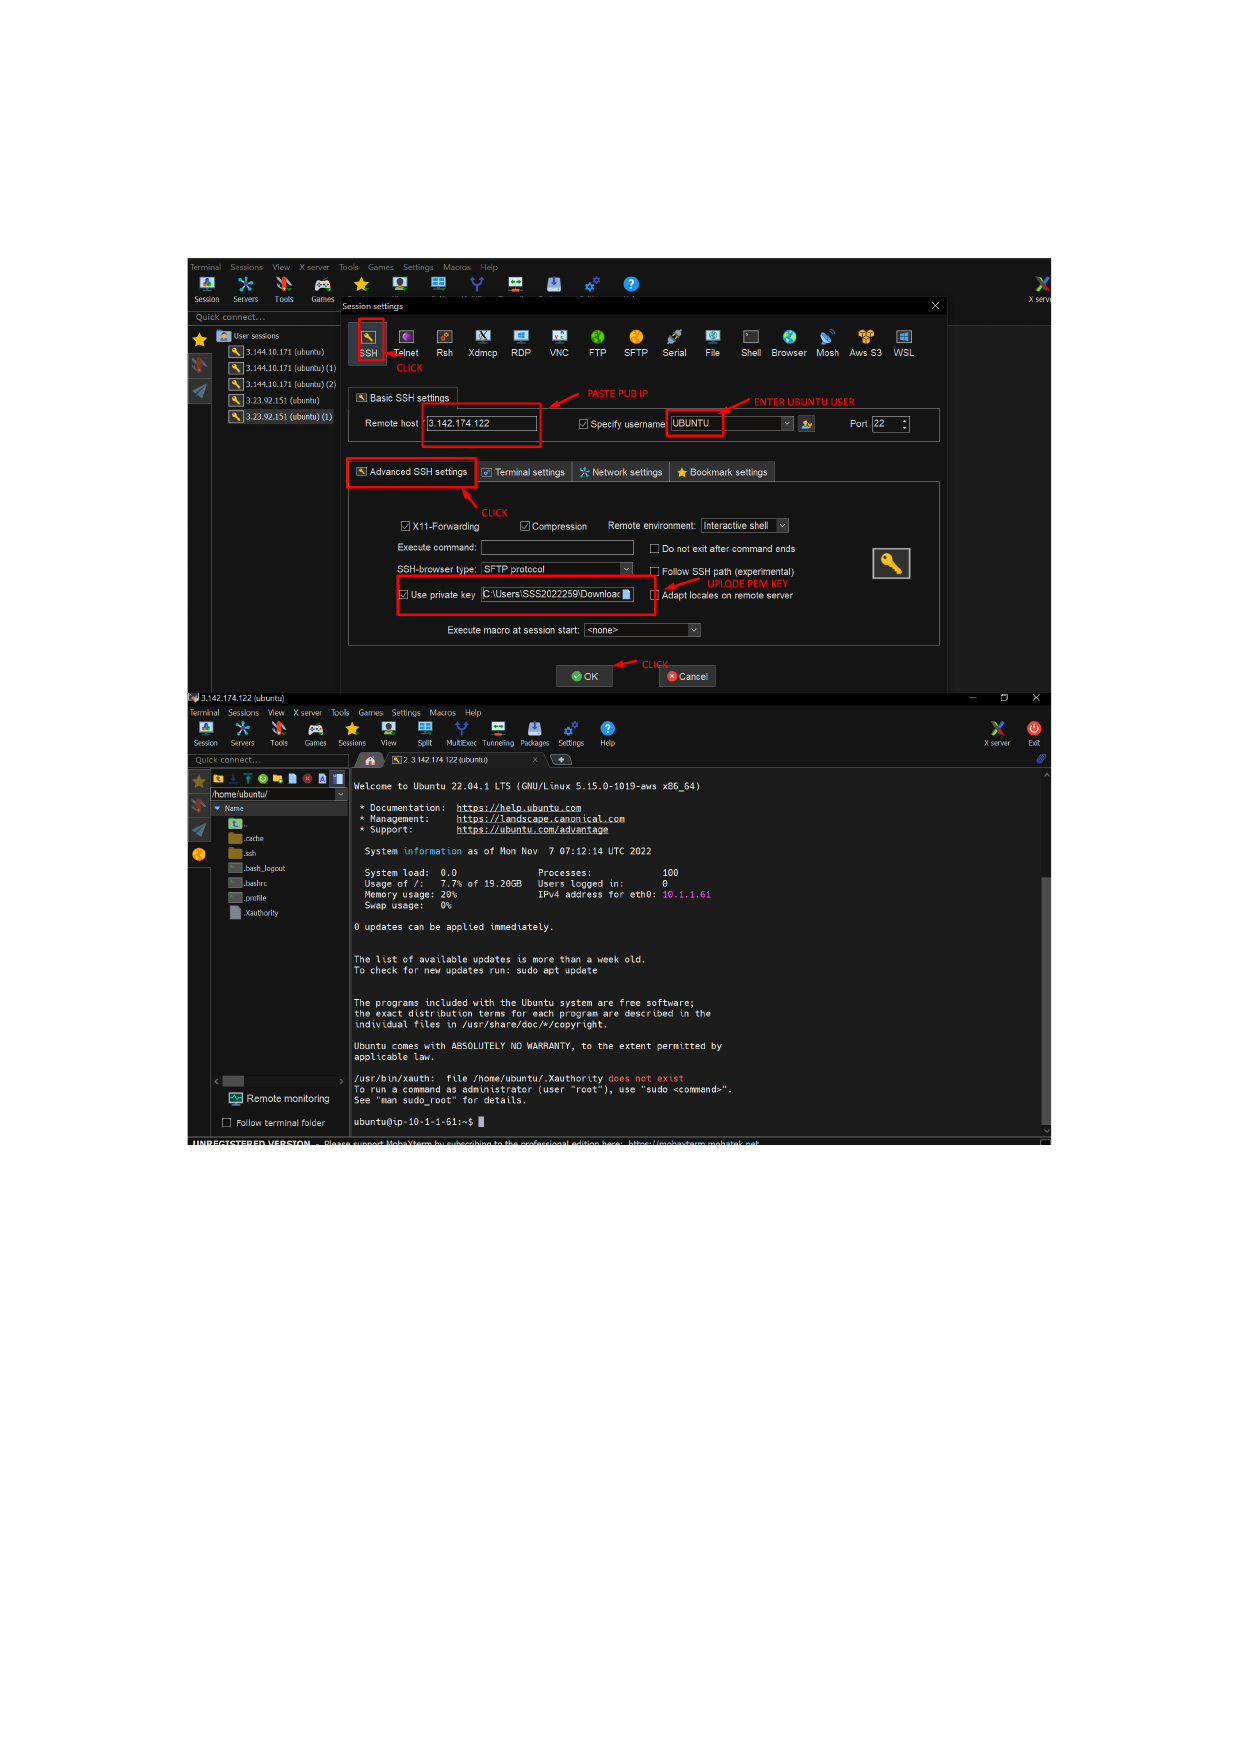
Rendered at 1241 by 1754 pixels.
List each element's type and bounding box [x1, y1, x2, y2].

picture [187, 258, 1052, 1145]
